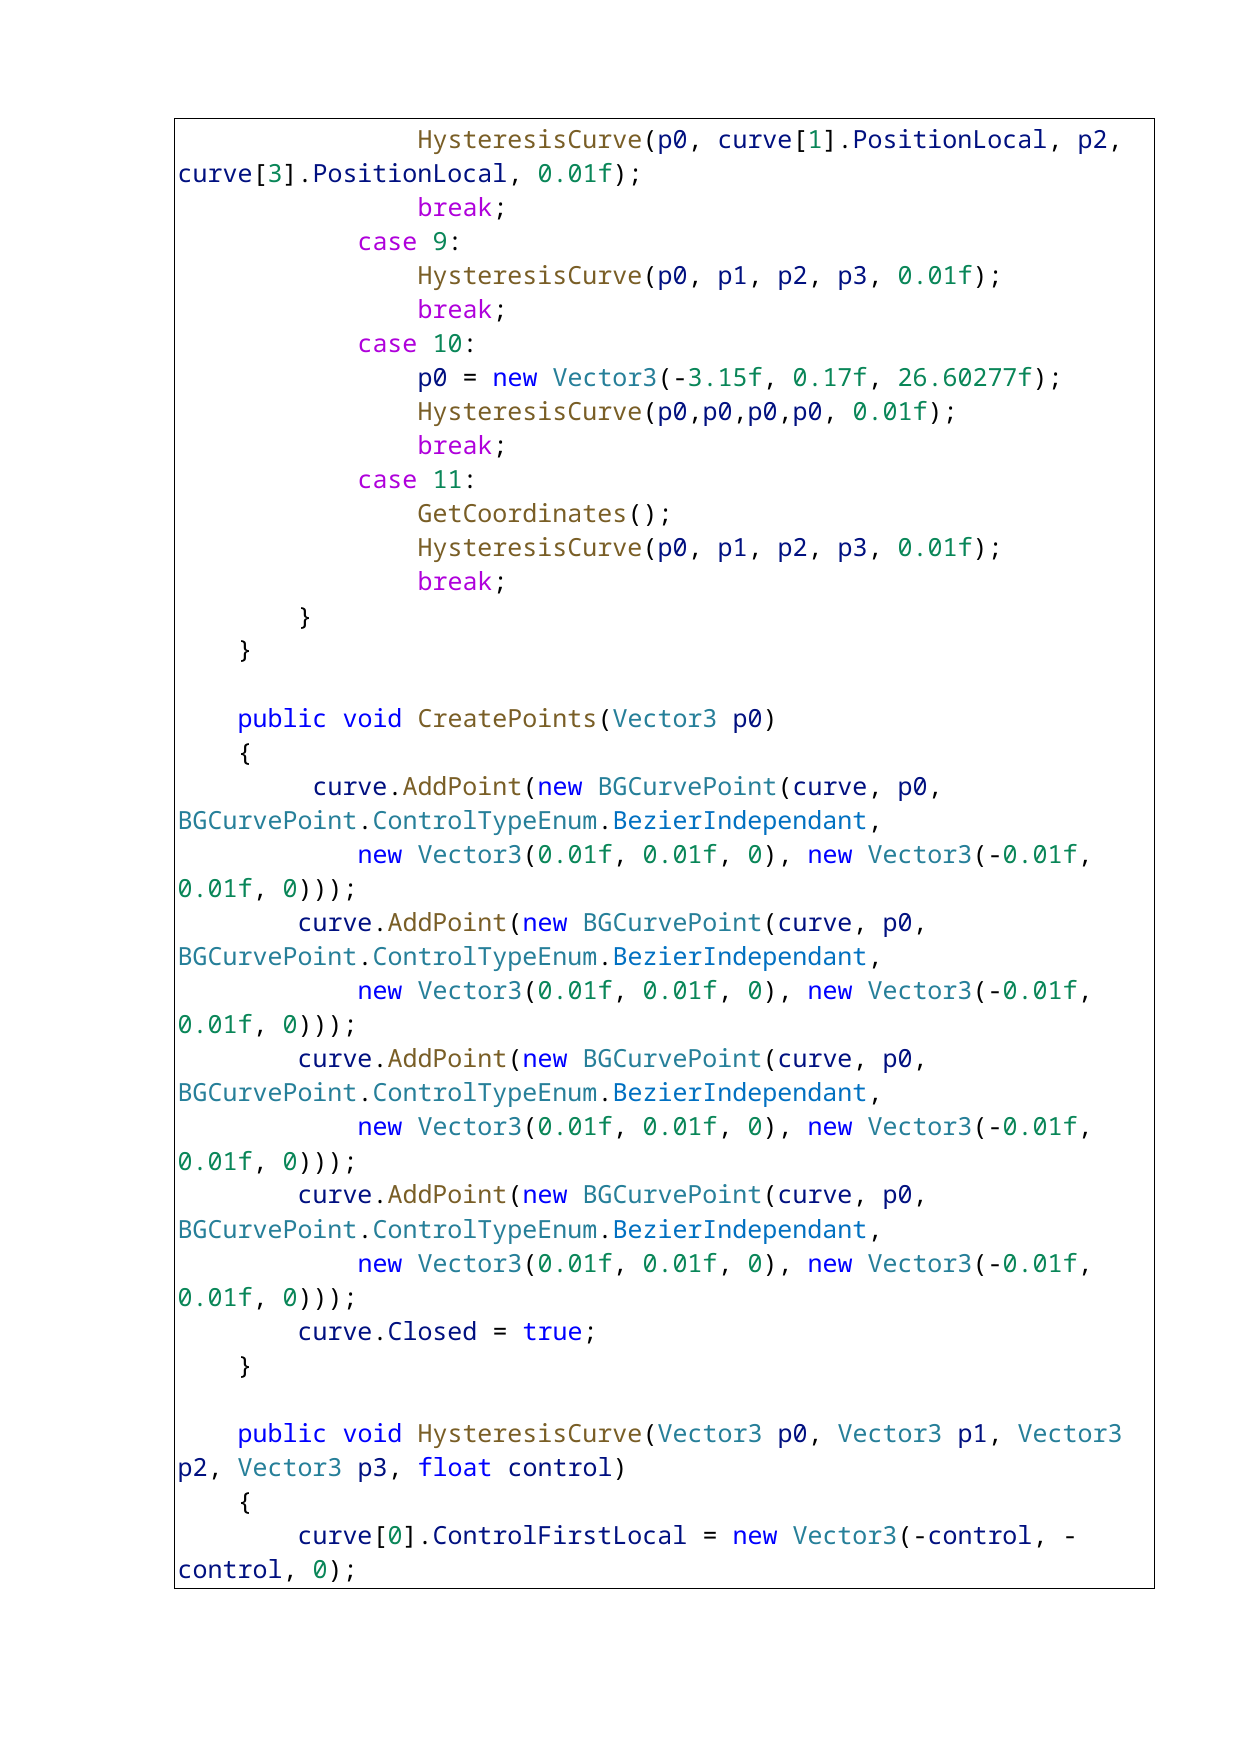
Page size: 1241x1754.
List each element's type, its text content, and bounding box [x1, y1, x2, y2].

text case 10: [177, 326, 1152, 360]
text break; [177, 428, 1152, 462]
text p0 = new Vector3(-3.15f, 0.17f, 26.60277f); [177, 360, 1152, 394]
text } [177, 1347, 1152, 1382]
text new Vector3(0.01f, 0.01f, 0), new Vector3(-0.01f, 0.01f, 0))); [177, 1245, 1152, 1313]
text new Vector3(0.01f, 0.01f, 0), new Vector3(-0.01f, 0.01f, 0))); [177, 973, 1152, 1041]
text curve.AddPoint(new BGCurvePoint(curve, p0, BGCurvePoint.ControlTypeEnum.BezierIndependant, [177, 1041, 1152, 1109]
text curve.AddPoint(new BGCurvePoint(curve, p0, BGCurvePoint.ControlTypeEnum.BezierIndependant, [177, 1177, 1152, 1245]
text { [177, 734, 1152, 768]
text HysteresisCurve(p0, p1, p2, p3, 0.01f); [177, 530, 1152, 564]
text break; [177, 189, 1152, 223]
text curve.AddPoint(new BGCurvePoint(curve, p0, BGCurvePoint.ControlTypeEnum.BezierIndependant, [177, 905, 1152, 973]
text new Vector3(0.01f, 0.01f, 0), new Vector3(-0.01f, 0.01f, 0))); [177, 1109, 1152, 1177]
text curve.Closed = true; [177, 1313, 1152, 1347]
text public void HysteresisCurve(Vector3 p0, Vector3 p1, Vector3 p2, Vector3 p3, float control) [177, 1416, 1152, 1484]
text } [177, 598, 1152, 632]
text } [177, 632, 1152, 666]
text public void CreatePoints(Vector3 p0) [177, 700, 1152, 734]
text case 9: [177, 223, 1152, 257]
text new Vector3(0.01f, 0.01f, 0), new Vector3(-0.01f, 0.01f, 0))); [177, 837, 1152, 905]
text break; [177, 292, 1152, 326]
text case 11: [177, 462, 1152, 496]
text HysteresisCurve(p0, p1, p2, p3, 0.01f); [177, 257, 1152, 292]
text { [177, 1484, 1152, 1515]
text curve[0].ControlFirstLocal = new Vector3(-control, -control, 0); [175, 1515, 1154, 1588]
text curve.AddPoint(new BGCurvePoint(curve, p0, BGCurvePoint.ControlTypeEnum.BezierIndependant, [177, 768, 1152, 837]
text break; [177, 564, 1152, 598]
text HysteresisCurve(p0, curve[1].PositionLocal, p2, curve[3].PositionLocal, 0.01f); [175, 119, 1154, 189]
text HysteresisCurve(p0,p0,p0,p0, 0.01f); [177, 394, 1152, 428]
text GetCoordinates(); [177, 496, 1152, 530]
